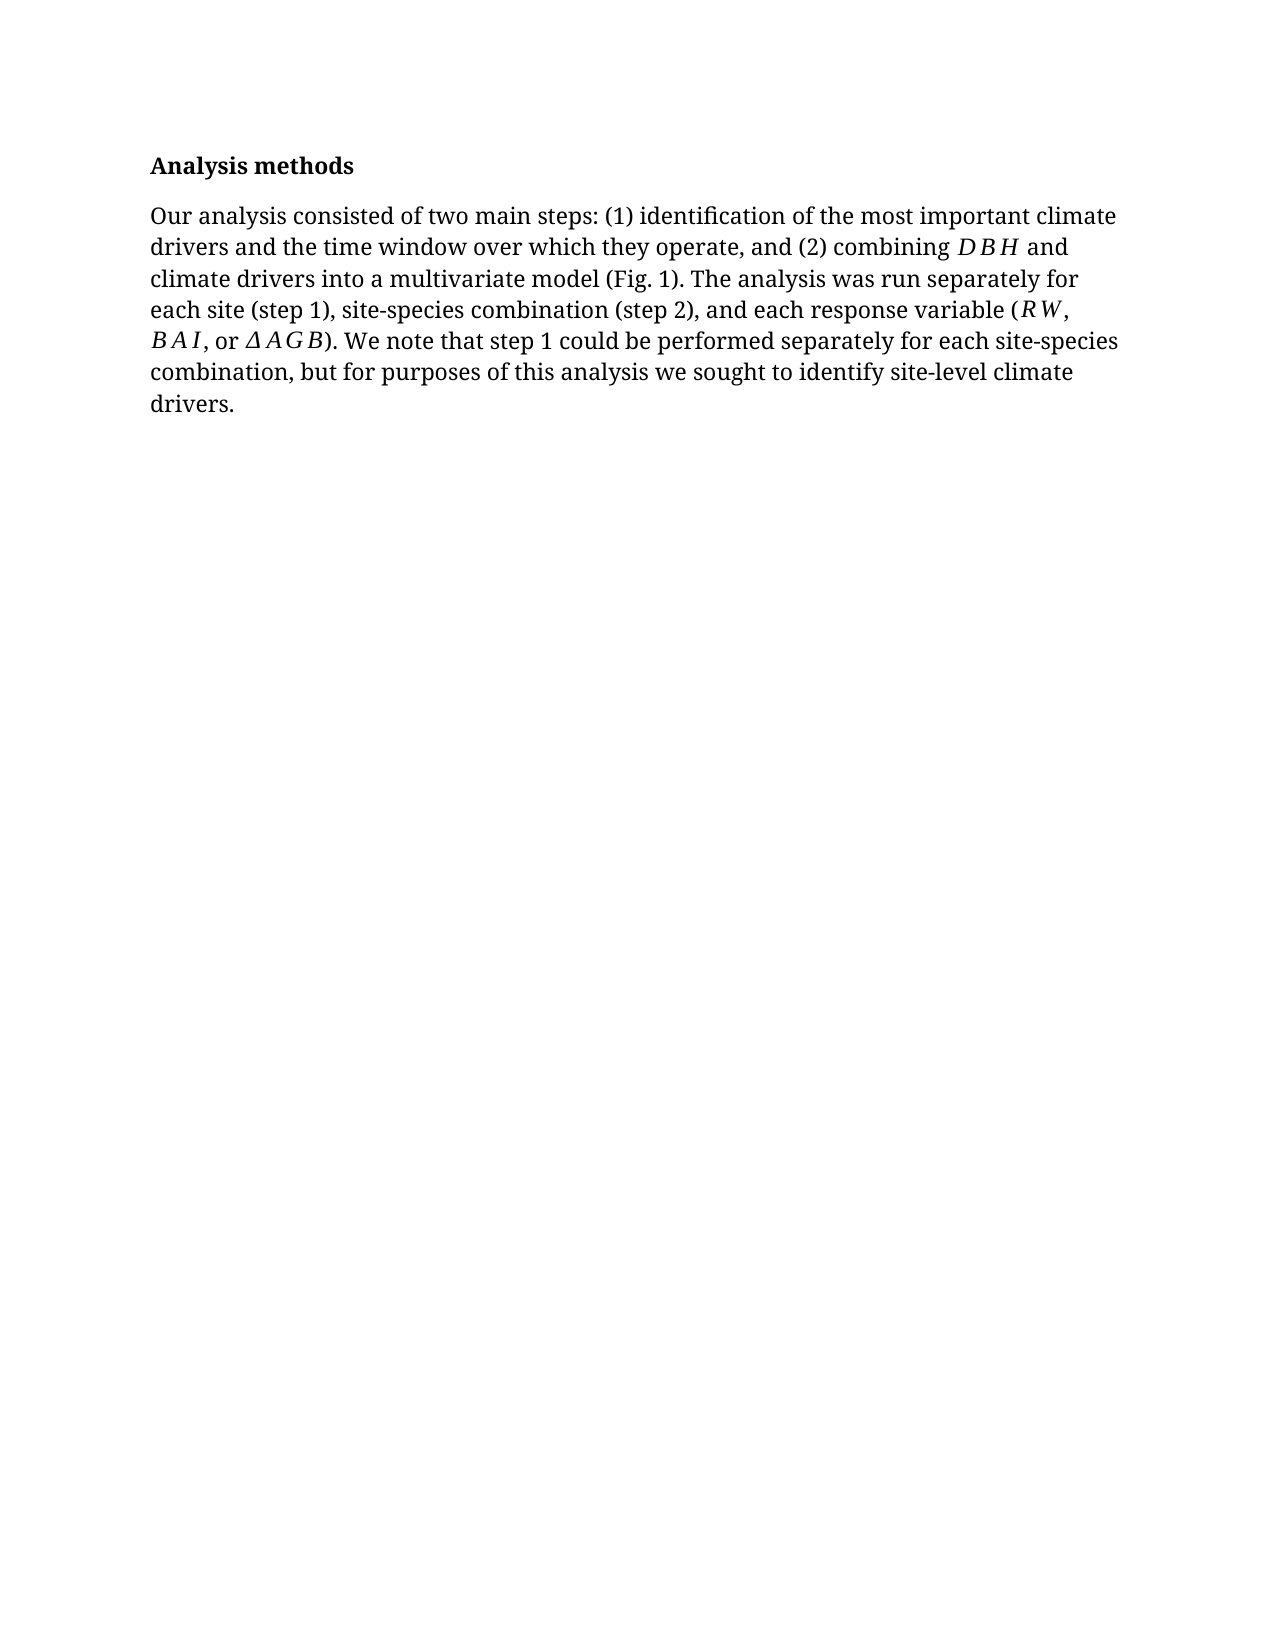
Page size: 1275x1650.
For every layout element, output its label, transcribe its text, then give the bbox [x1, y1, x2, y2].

text Our analysis consisted of two main steps: (1) identification of the most important climate drivers and the time window over which they operate, and (2) combining and climate drivers into a multivariate model (Fig. 1). The analysis was run separately for each site (step 1), site-species combination (step 2), and each response variable (, , or ). We note that step 1 could be performed separately for each site-species combination, but for purposes of this analysis we sought to identify site-level climate drivers. [150, 200, 1125, 419]
subtitle Analysis methods [150, 150, 1125, 181]
